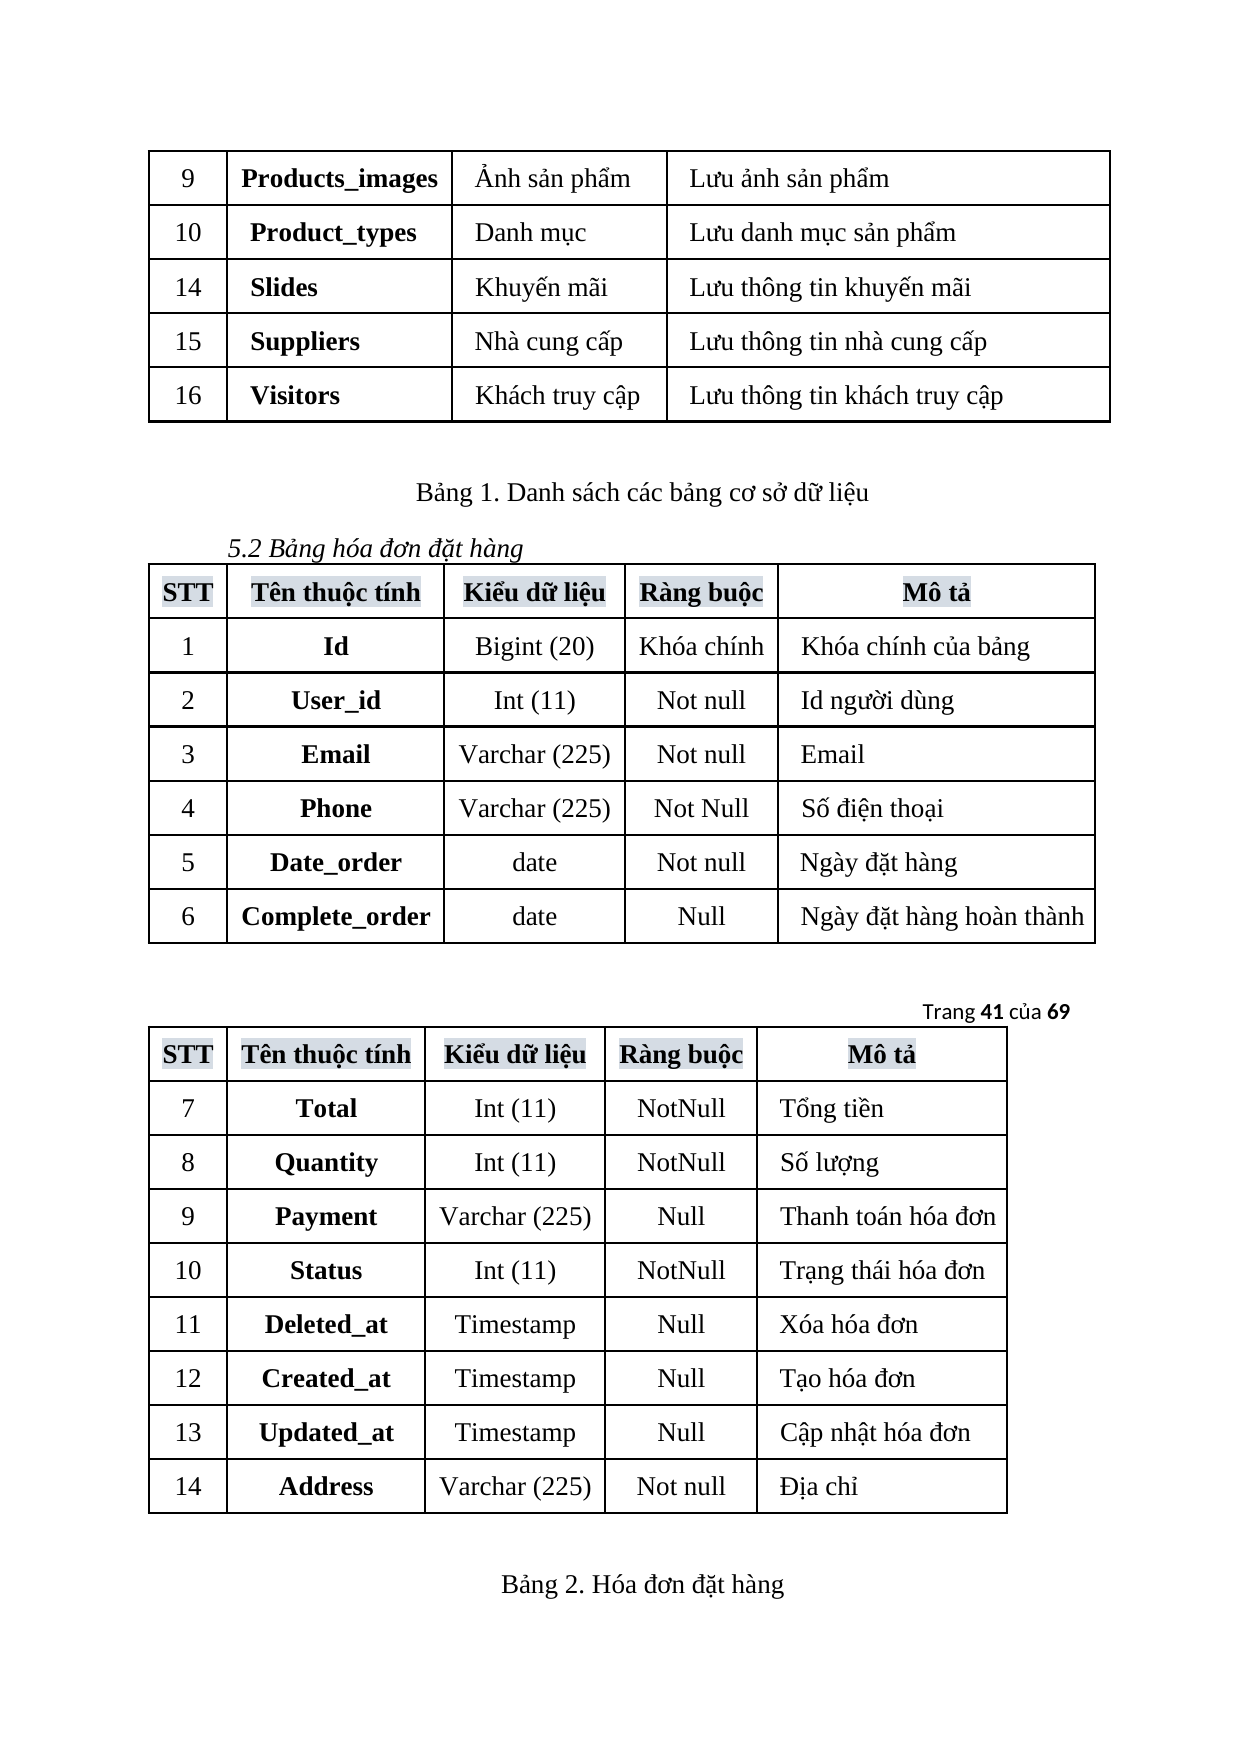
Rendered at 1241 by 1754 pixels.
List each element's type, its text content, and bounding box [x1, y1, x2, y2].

table_header STT [150, 1028, 226, 1079]
table_cell Email [779, 728, 1094, 779]
text 5.2 Bảng hóa đơn đặt hàng [228, 532, 1090, 563]
table_cell Null [606, 1298, 756, 1350]
table_cell 14 [150, 260, 226, 312]
table_cell 14 [150, 1460, 226, 1512]
table_cell Nhà cung cấp [453, 314, 666, 366]
table_cell Updated_at [228, 1406, 424, 1458]
table_cell Complete_order [228, 890, 443, 942]
table_cell date [445, 836, 624, 888]
table_header STT [150, 565, 226, 617]
table_cell Timestamp [426, 1352, 604, 1404]
table_cell 3 [150, 728, 226, 779]
table_cell 11 [150, 1298, 226, 1350]
table_cell 2 [150, 674, 226, 725]
table_cell Null [606, 1352, 756, 1404]
table_cell Id [228, 619, 443, 671]
table_cell Int (11) [426, 1136, 604, 1188]
table_cell Created_at [228, 1352, 424, 1404]
table_cell 7 [150, 1082, 226, 1134]
table_cell Quantity [228, 1136, 424, 1188]
table_cell 4 [150, 782, 226, 833]
table_cell User_id [228, 674, 443, 725]
table_header Mô tả [758, 1028, 1006, 1079]
table_cell Lưu danh mục sản phẩm [668, 206, 1109, 258]
table_cell Status [228, 1244, 424, 1296]
table_cell Varchar (225) [445, 728, 624, 779]
table_cell Lưu thông tin khách truy cập [668, 368, 1109, 420]
table_cell Payment [228, 1190, 424, 1242]
table_cell 13 [150, 1406, 226, 1458]
text Bảng 2. Hóa đơn đặt hàng [501, 1568, 1090, 1599]
table_cell Tổng tiền [758, 1082, 1006, 1134]
table_cell Products_images [228, 152, 451, 204]
table_cell Khóa chính của bảng [779, 619, 1094, 671]
table_cell Suppliers [228, 314, 451, 366]
table_cell 10 [150, 206, 226, 258]
table_cell Not null [626, 836, 777, 888]
table_cell Null [606, 1406, 756, 1458]
table_cell NotNull [606, 1244, 756, 1296]
table_header Kiểu dữ liệu [426, 1028, 604, 1079]
text Bảng 1. Danh sách các bảng cơ sở dữ liệu [416, 476, 1090, 507]
table_cell Lưu thông tin khuyến mãi [668, 260, 1109, 312]
table_cell Bigint (20) [445, 619, 624, 671]
table_cell 10 [150, 1244, 226, 1296]
table_cell Null [626, 890, 777, 942]
table_cell Not null [626, 728, 777, 779]
table_cell Int (11) [426, 1082, 604, 1134]
table_cell Id người dùng [779, 674, 1094, 725]
table_cell Số điện thoại [779, 782, 1094, 833]
table_cell NotNull [606, 1136, 756, 1188]
table_cell Null [606, 1190, 756, 1242]
table_cell Total [228, 1082, 424, 1134]
table_cell Danh mục [453, 206, 666, 258]
table_cell 16 [150, 368, 226, 420]
table_cell 9 [150, 1190, 226, 1242]
table_cell 8 [150, 1136, 226, 1188]
table_cell 5 [150, 836, 226, 888]
table_cell Địa chỉ [758, 1460, 1006, 1512]
table_cell Khách truy cập [453, 368, 666, 420]
table_cell Date_order [228, 836, 443, 888]
table_cell 12 [150, 1352, 226, 1404]
table_cell Lưu thông tin nhà cung cấp [668, 314, 1109, 366]
text Trang 41 của 69 [150, 997, 1075, 1026]
table_cell Khuyến mãi [453, 260, 666, 312]
table_cell Ngày đặt hàng hoàn thành [779, 890, 1094, 942]
table_header Tên thuộc tính [228, 1028, 424, 1079]
table_cell Email [228, 728, 443, 779]
table_cell Varchar (225) [445, 782, 624, 833]
table_cell Số lượng [758, 1136, 1006, 1188]
table_cell date [445, 890, 624, 942]
table_header Mô tả [779, 565, 1094, 617]
table_cell 9 [150, 152, 226, 204]
table_cell 1 [150, 619, 226, 671]
table_header Ràng buộc [626, 565, 777, 617]
table_header Tên thuộc tính [228, 565, 443, 617]
table_cell Khóa chính [626, 619, 777, 671]
table_cell Int (11) [445, 674, 624, 725]
table_cell 15 [150, 314, 226, 366]
table_cell Xóa hóa đơn [758, 1298, 1006, 1350]
table_cell Int (11) [426, 1244, 604, 1296]
table_cell Thanh toán hóa đơn [758, 1190, 1006, 1242]
table_cell Lưu ảnh sản phẩm [668, 152, 1109, 204]
table_cell Timestamp [426, 1298, 604, 1350]
table_cell Phone [228, 782, 443, 833]
table_cell Timestamp [426, 1406, 604, 1458]
table_cell Not null [606, 1460, 756, 1512]
table_cell Slides [228, 260, 451, 312]
table_cell NotNull [606, 1082, 756, 1134]
table_cell Tạo hóa đơn [758, 1352, 1006, 1404]
table_cell Visitors [228, 368, 451, 420]
table_cell Varchar (225) [426, 1190, 604, 1242]
table_cell Product_types [228, 206, 451, 258]
table_cell Deleted_at [228, 1298, 424, 1350]
table_cell Ảnh sản phẩm [453, 152, 666, 204]
table_cell Not Null [626, 782, 777, 833]
table_cell Ngày đặt hàng [779, 836, 1094, 888]
table_cell Not null [626, 674, 777, 725]
table_cell Trạng thái hóa đơn [758, 1244, 1006, 1296]
table_cell 6 [150, 890, 226, 942]
table_header Kiểu dữ liệu [445, 565, 624, 617]
table_cell Address [228, 1460, 424, 1512]
table_header Ràng buộc [606, 1028, 756, 1079]
table_cell Varchar (225) [426, 1460, 604, 1512]
table_cell Cập nhật hóa đơn [758, 1406, 1006, 1458]
